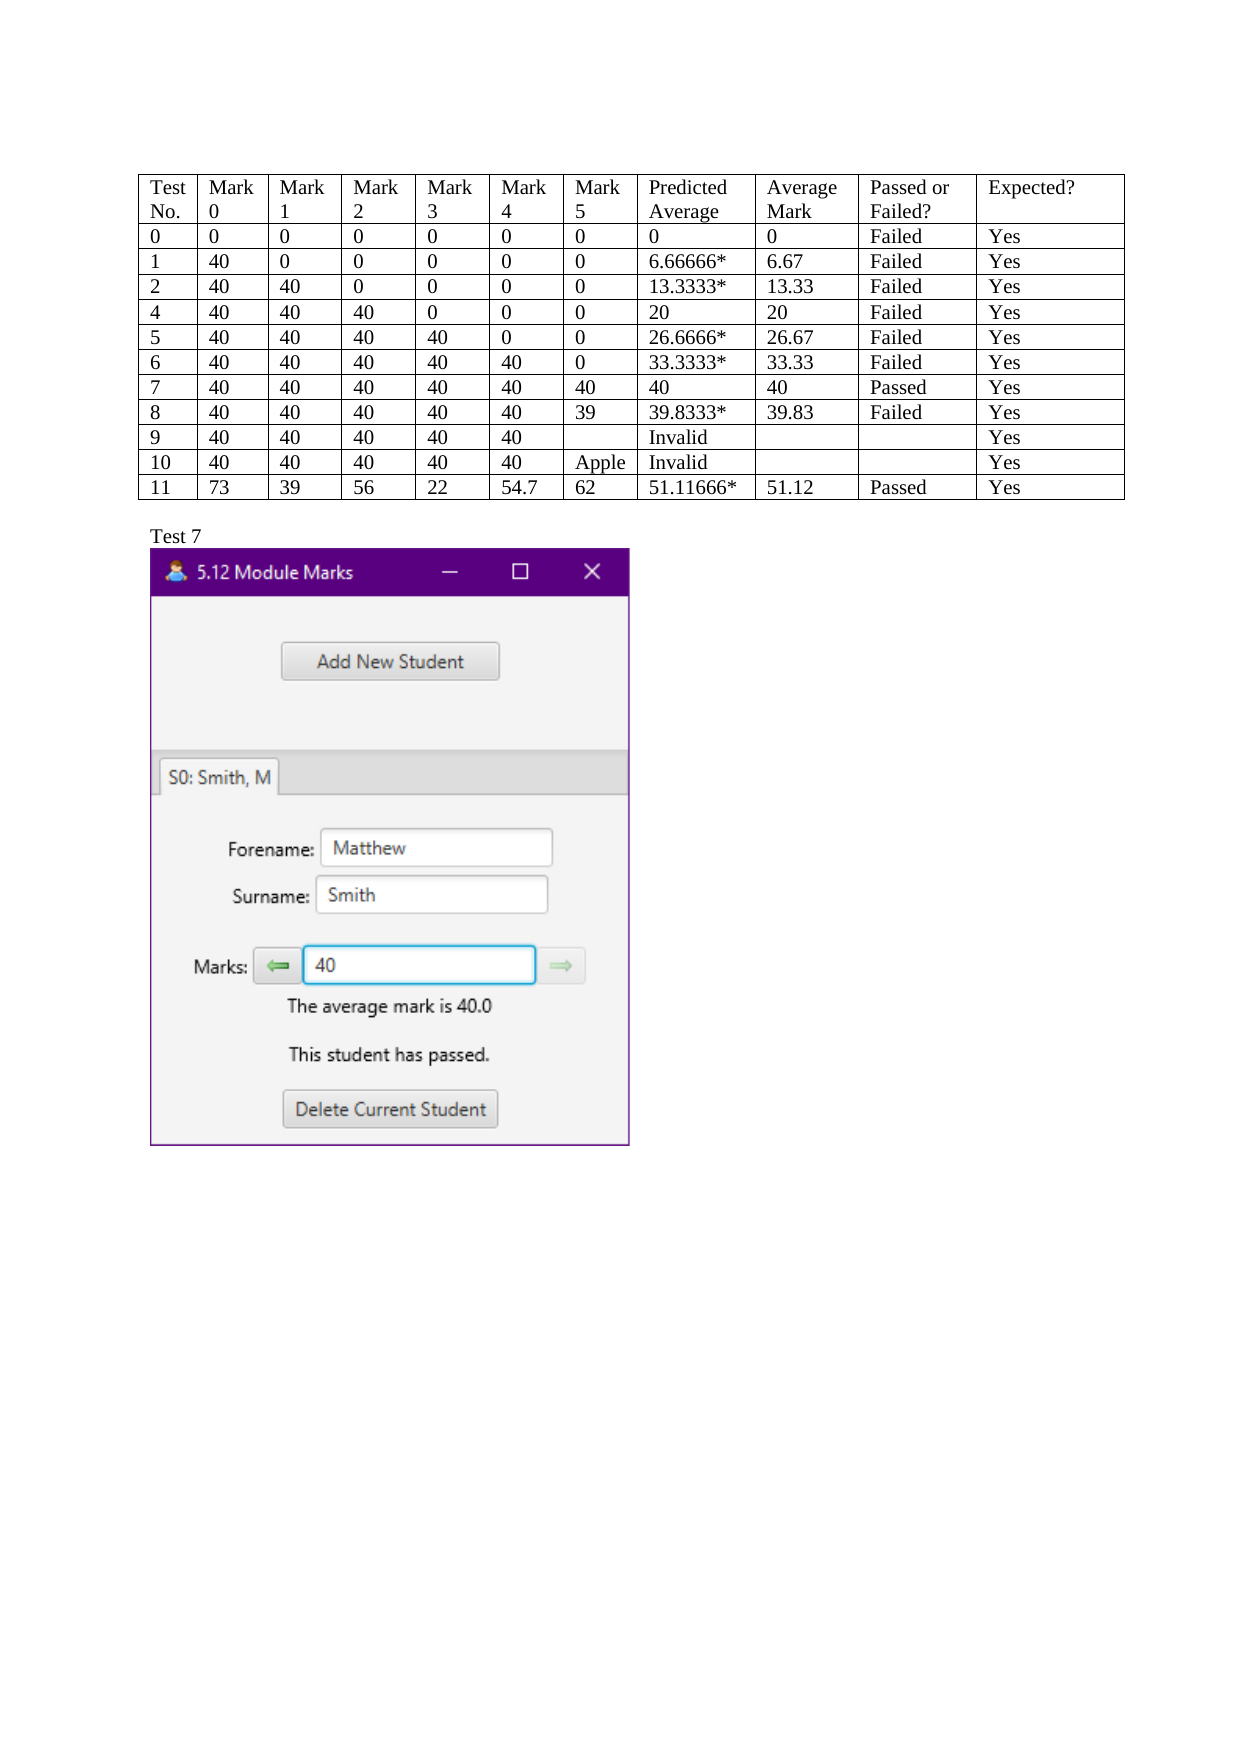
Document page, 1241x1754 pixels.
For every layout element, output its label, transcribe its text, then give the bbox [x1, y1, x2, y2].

table_cell 0 [564, 300, 637, 324]
table_cell 0 [638, 224, 755, 248]
table_cell 40 [490, 375, 563, 399]
table_cell 40 [342, 325, 415, 349]
table_cell 51.12 [756, 475, 858, 499]
picture [150, 548, 630, 1146]
table_cell 40 [416, 375, 489, 399]
table_cell 40 [269, 300, 341, 324]
table_header Passed or Failed? [859, 175, 976, 223]
table_cell Yes [977, 300, 1124, 324]
table_cell 73 [198, 475, 268, 499]
table_cell 10 [139, 450, 197, 474]
table_cell Failed [859, 325, 976, 349]
table_cell 40 [198, 300, 268, 324]
table_cell 40 [198, 425, 268, 449]
table_cell 0 [269, 249, 341, 273]
table_cell 40 [342, 300, 415, 324]
table_cell 40 [269, 275, 341, 298]
table_cell Passed [859, 375, 976, 399]
table_cell 40 [269, 350, 341, 374]
table_header Mark 0 [198, 175, 268, 223]
table_cell [756, 450, 858, 474]
table_cell 22 [416, 475, 489, 499]
table_cell 6.66666* [638, 249, 755, 273]
table_cell 0 [342, 224, 415, 248]
table_cell 40 [756, 375, 858, 399]
table_cell Yes [977, 350, 1124, 374]
table_cell 0 [564, 275, 637, 298]
table_cell 26.67 [756, 325, 858, 349]
table_cell 39.8333* [638, 400, 755, 424]
table_cell 40 [342, 425, 415, 449]
table_cell Failed [859, 350, 976, 374]
table_cell 0 [756, 224, 858, 248]
table_cell 40 [198, 450, 268, 474]
table_cell 40 [490, 350, 563, 374]
table_cell [564, 425, 637, 449]
table_cell 1 [139, 249, 197, 273]
table_cell 0 [416, 224, 489, 248]
table_header Test No. [139, 175, 197, 223]
table_cell 0 [416, 249, 489, 273]
table_cell 0 [490, 224, 563, 248]
table_cell Yes [977, 249, 1124, 273]
table_cell Failed [859, 249, 976, 273]
table_cell 0 [139, 224, 197, 248]
table_cell 40 [198, 400, 268, 424]
table_header Average Mark [756, 175, 858, 223]
table_header Predicted Average [638, 175, 755, 223]
table_cell 6.67 [756, 249, 858, 273]
table_cell 39 [269, 475, 341, 499]
table_cell 9 [139, 425, 197, 449]
table_cell 40 [198, 350, 268, 374]
text Test 7 [150, 524, 1090, 548]
table_cell 51.11666* [638, 475, 755, 499]
table_cell 40 [416, 450, 489, 474]
table_header Mark 3 [416, 175, 489, 223]
table_cell Invalid [638, 425, 755, 449]
table_cell 40 [416, 350, 489, 374]
table_cell 40 [198, 375, 268, 399]
table_cell 39 [564, 400, 637, 424]
table_cell 40 [198, 275, 268, 298]
table_cell 40 [564, 375, 637, 399]
table_header Mark 1 [269, 175, 341, 223]
table_cell 40 [198, 249, 268, 273]
table_cell 0 [490, 300, 563, 324]
table_cell [756, 425, 858, 449]
table_cell Yes [977, 450, 1124, 474]
table_cell [859, 425, 976, 449]
table_cell 40 [269, 400, 341, 424]
table_cell Failed [859, 300, 976, 324]
table_cell Yes [977, 224, 1124, 248]
table_cell 40 [342, 350, 415, 374]
table_header Mark 2 [342, 175, 415, 223]
table_cell Yes [977, 475, 1124, 499]
table_cell 0 [564, 249, 637, 273]
table_cell 4 [139, 300, 197, 324]
table_cell 40 [490, 450, 563, 474]
table_cell 40 [342, 450, 415, 474]
table_cell 39.83 [756, 400, 858, 424]
table_cell Failed [859, 400, 976, 424]
table_cell 62 [564, 475, 637, 499]
table_header Mark 5 [564, 175, 637, 223]
table_cell 13.3333* [638, 275, 755, 298]
table_cell 0 [198, 224, 268, 248]
table_cell 26.6666* [638, 325, 755, 349]
table_cell 0 [564, 224, 637, 248]
table_cell 11 [139, 475, 197, 499]
table_cell Yes [977, 425, 1124, 449]
table_cell 40 [416, 400, 489, 424]
table_cell 40 [269, 450, 341, 474]
table_cell Yes [977, 325, 1124, 349]
table_cell 5 [139, 325, 197, 349]
table_cell Invalid [638, 450, 755, 474]
table_cell 40 [638, 375, 755, 399]
table_cell 40 [342, 375, 415, 399]
table_cell 0 [490, 275, 563, 298]
table_cell 13.33 [756, 275, 858, 298]
table_cell 33.33 [756, 350, 858, 374]
table_cell 40 [490, 400, 563, 424]
table_cell 56 [342, 475, 415, 499]
table_cell 20 [638, 300, 755, 324]
table_cell Apple [564, 450, 637, 474]
table_header Mark 4 [490, 175, 563, 223]
table_cell 0 [490, 325, 563, 349]
table_cell 40 [269, 325, 341, 349]
table_cell Yes [977, 375, 1124, 399]
table_cell Yes [977, 400, 1124, 424]
table_cell 54.7 [490, 475, 563, 499]
table_cell 0 [342, 275, 415, 298]
table_cell Passed [859, 475, 976, 499]
table_cell 0 [564, 350, 637, 374]
table_cell 40 [416, 425, 489, 449]
table_cell 0 [490, 249, 563, 273]
table_cell 40 [416, 325, 489, 349]
table_cell 7 [139, 375, 197, 399]
table_cell 8 [139, 400, 197, 424]
table_cell 40 [490, 425, 563, 449]
table_cell Failed [859, 275, 976, 298]
table_cell Failed [859, 224, 976, 248]
table_cell 0 [416, 275, 489, 298]
table_cell 6 [139, 350, 197, 374]
table_cell 40 [269, 375, 341, 399]
table_cell 40 [269, 425, 341, 449]
table_cell 20 [756, 300, 858, 324]
table_cell 0 [564, 325, 637, 349]
table_cell 2 [139, 275, 197, 298]
table_cell 0 [416, 300, 489, 324]
table_header Expected? [977, 175, 1124, 223]
table_cell 40 [198, 325, 268, 349]
table_cell [859, 450, 976, 474]
table_cell 0 [269, 224, 341, 248]
table_cell 33.3333* [638, 350, 755, 374]
table_cell 40 [342, 400, 415, 424]
table_cell 0 [342, 249, 415, 273]
table_cell Yes [977, 275, 1124, 298]
